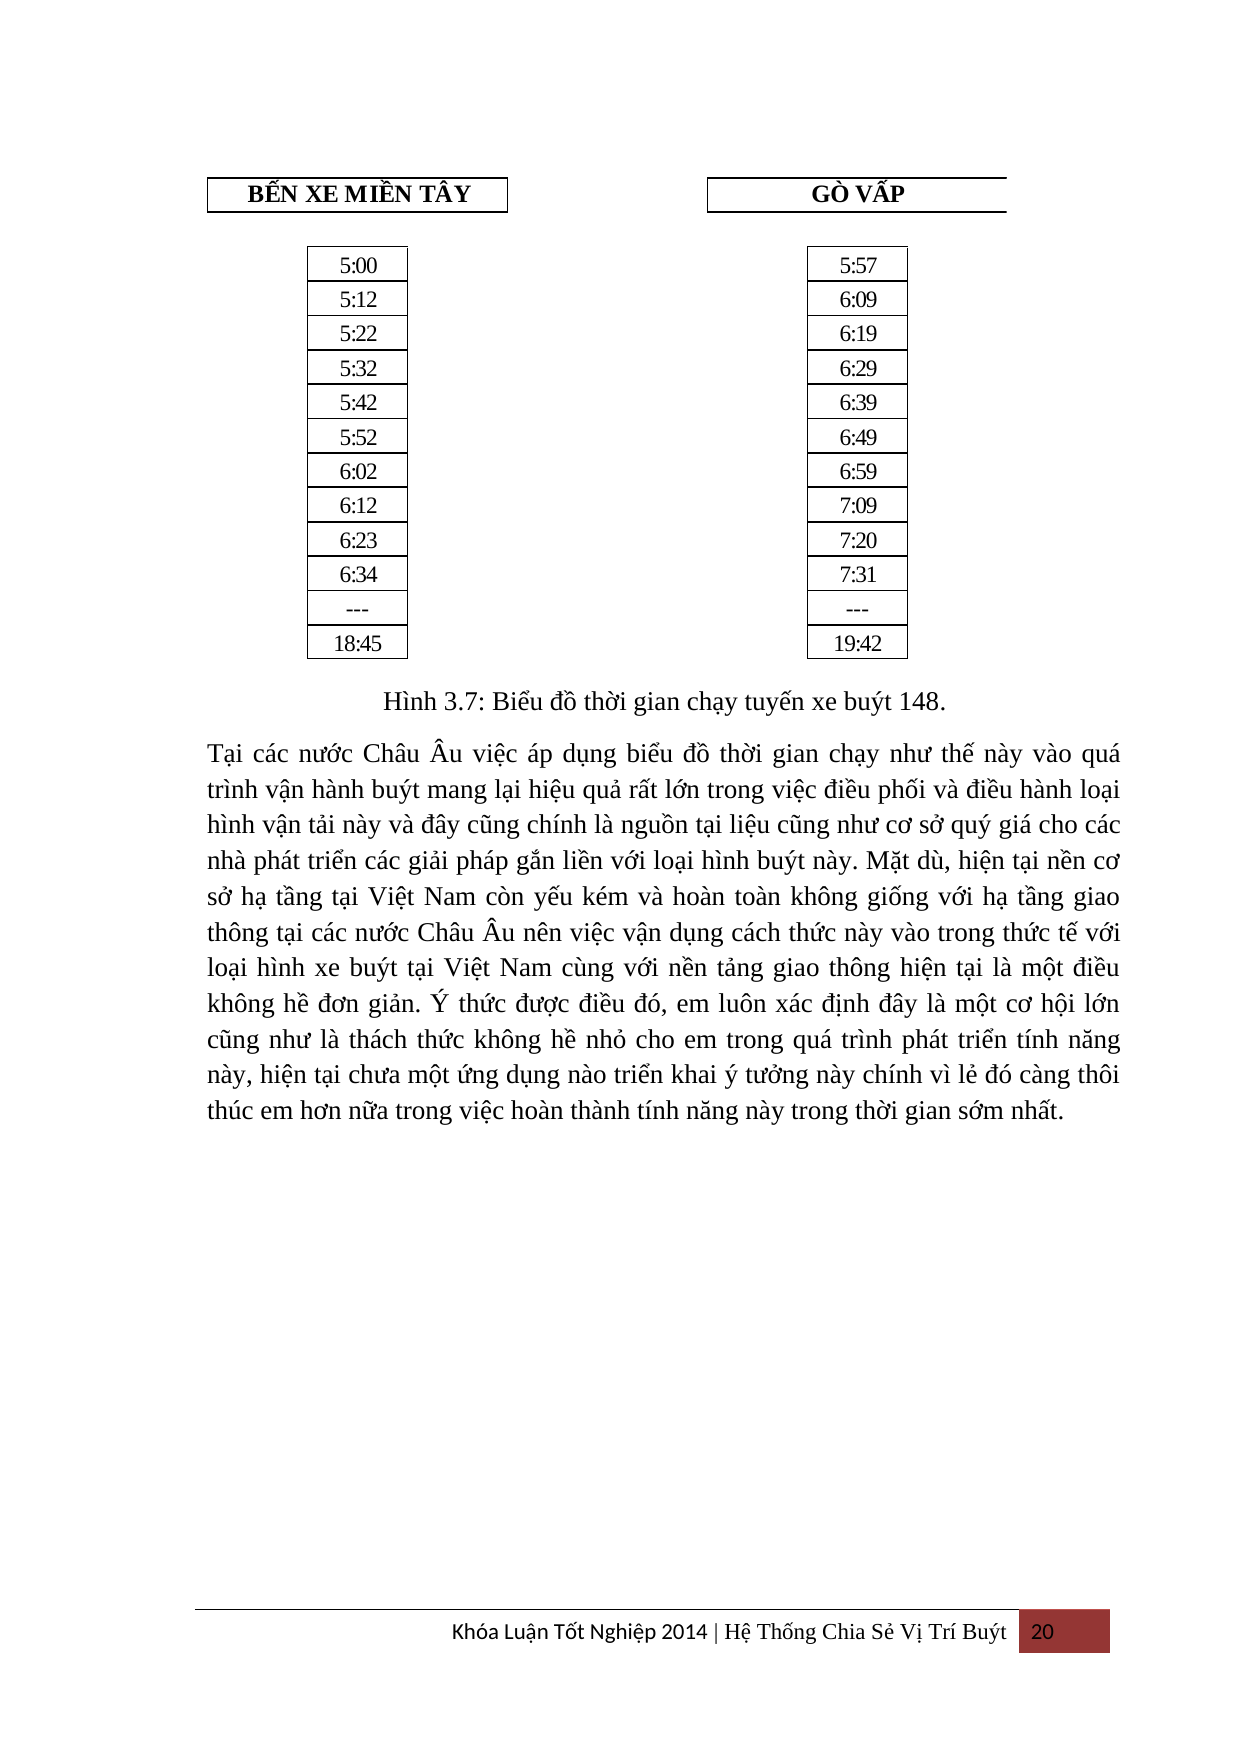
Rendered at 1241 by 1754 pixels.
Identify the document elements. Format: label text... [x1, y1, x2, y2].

text Tại các nước Châu Âu việc áp dụng biểu đồ thời gian chạy như thế này vào quá trình vận hành buýt mang lại hiệu quả rất lớn trong việc điều phối và điều hành loại hình vận tải này và đây cũng chính là nguồn tại liệu cũng như cơ sở quý giá cho các nhà phát triển các giải pháp gắn liền với loại hình buýt này. Mặt dù, hiện tại nền cơ sở hạ tầng tại Việt Nam còn yếu kém và hoàn toàn không giống với hạ tầng giao thông tại các nước Châu Âu nên việc vận dụng cách thức này vào trong thức tế với loại hình xe buýt tại Việt Nam cùng với nền tảng giao thông hiện tại là một điều không hề đơn giản. Ý thức được điều đó, em luôn xác định đây là một cơ hội lớn cũng như là thách thức không hề nhỏ cho em trong quá trình phát triển tính năng này, hiện tại chưa một ứng dụng nào triển khai ý tưởng này chính vì lẻ đó càng thôi thúc em hơn nữa trong việc hoàn thành tính năng này trong thời gian sớm nhất. [207, 737, 1122, 1125]
